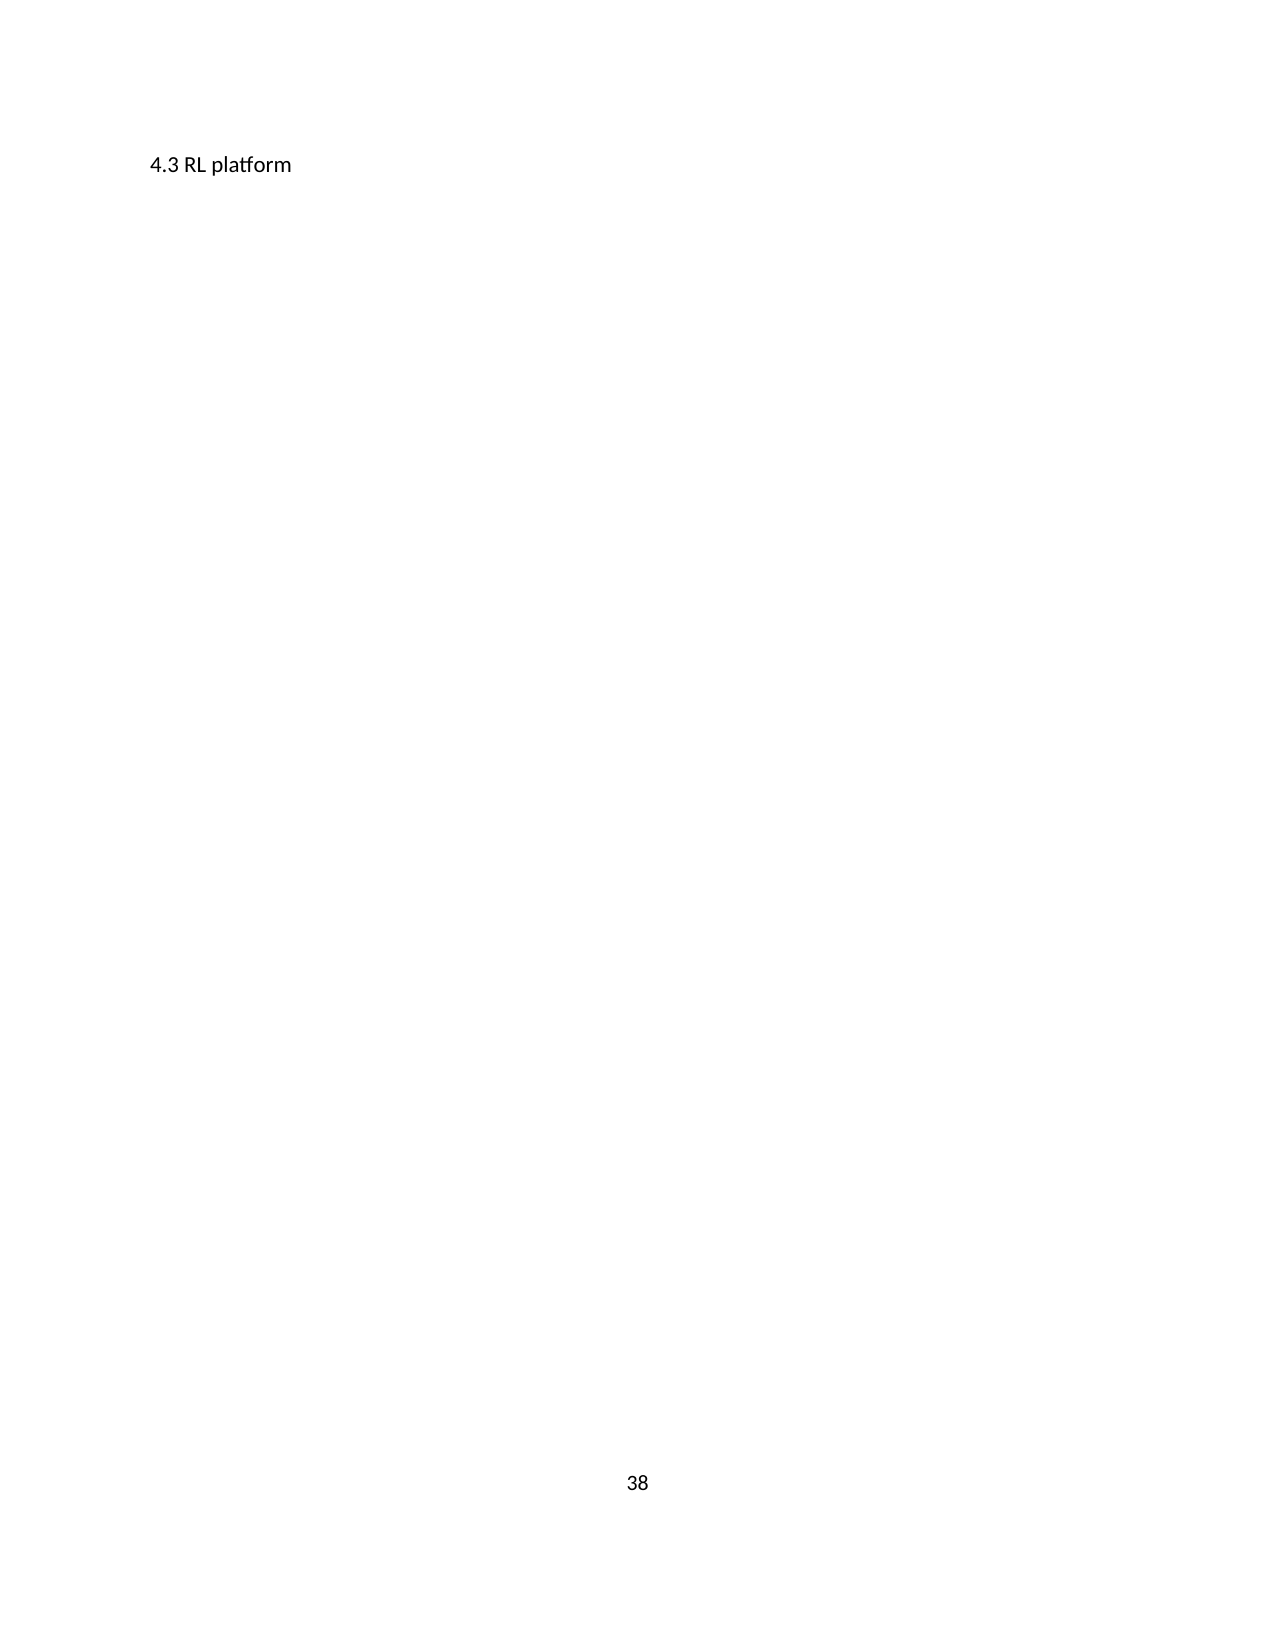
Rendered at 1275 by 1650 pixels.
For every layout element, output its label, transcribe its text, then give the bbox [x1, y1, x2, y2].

text 4.3 RL platform [150, 150, 1125, 178]
